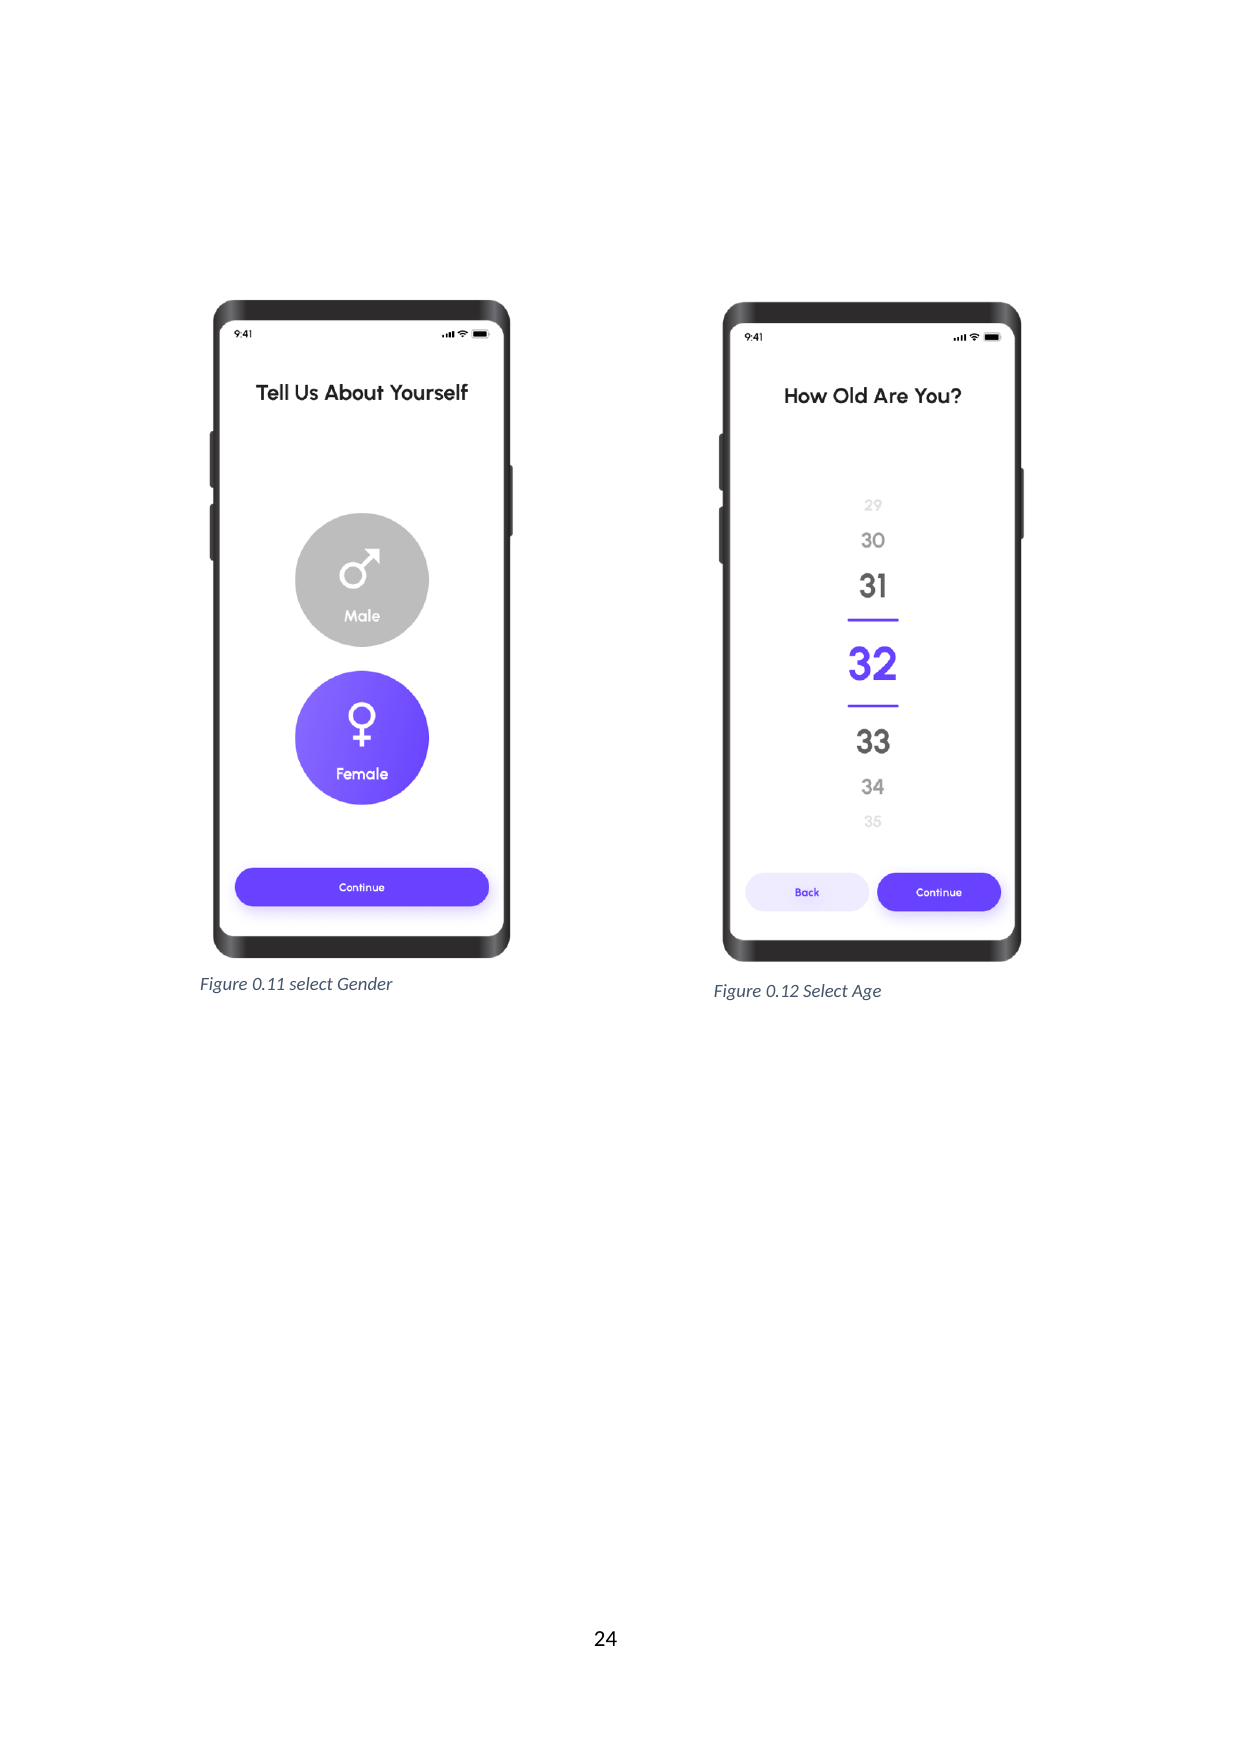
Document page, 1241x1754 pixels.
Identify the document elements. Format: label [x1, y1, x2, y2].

picture [200, 290, 516, 964]
picture [713, 295, 1033, 970]
